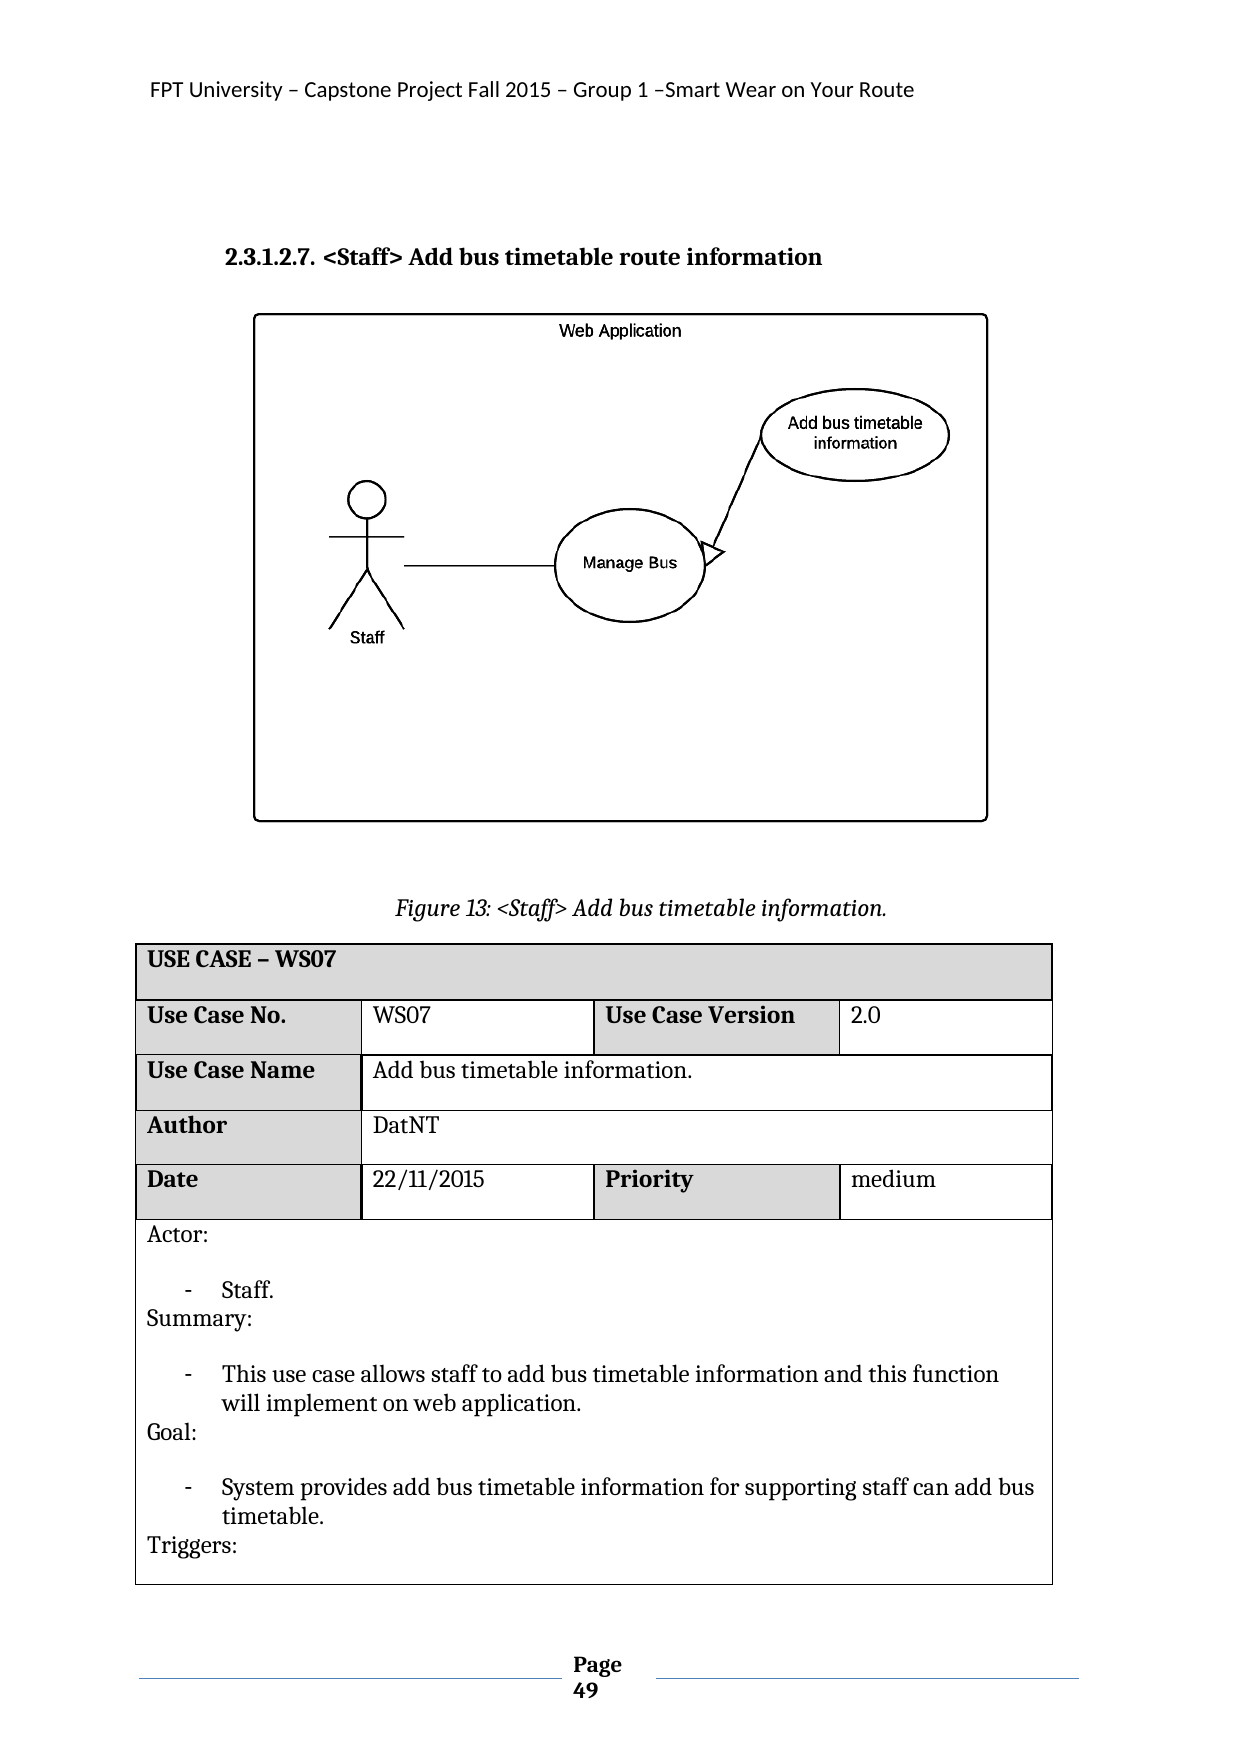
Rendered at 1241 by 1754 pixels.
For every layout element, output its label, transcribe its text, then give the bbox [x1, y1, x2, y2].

table_header USE CASE – WS07 [137, 945, 1051, 999]
text Figure 13: <Staff> Add bus timetable information. [150, 894, 1090, 922]
table_cell Use Case Name [137, 1055, 360, 1110]
table_cell 2.0 [840, 1001, 1052, 1054]
table_cell Add bus timetable information. [363, 1056, 1051, 1110]
table_cell DatNT [362, 1111, 1052, 1164]
table_cell Date [137, 1165, 360, 1219]
table_cell Use Case Version [595, 1001, 839, 1054]
table_cell Use Case No. [136, 1001, 361, 1054]
table_cell 22/11/2015 [363, 1165, 593, 1219]
table_cell Priority [595, 1165, 839, 1219]
picture [217, 276, 1024, 858]
table_cell Author [136, 1111, 361, 1164]
table_cell medium [841, 1165, 1051, 1219]
subtitle <Staff> Add bus timetable route information [225, 243, 1090, 272]
table_cell WS07 [362, 1001, 593, 1054]
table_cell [136, 1220, 1052, 1584]
